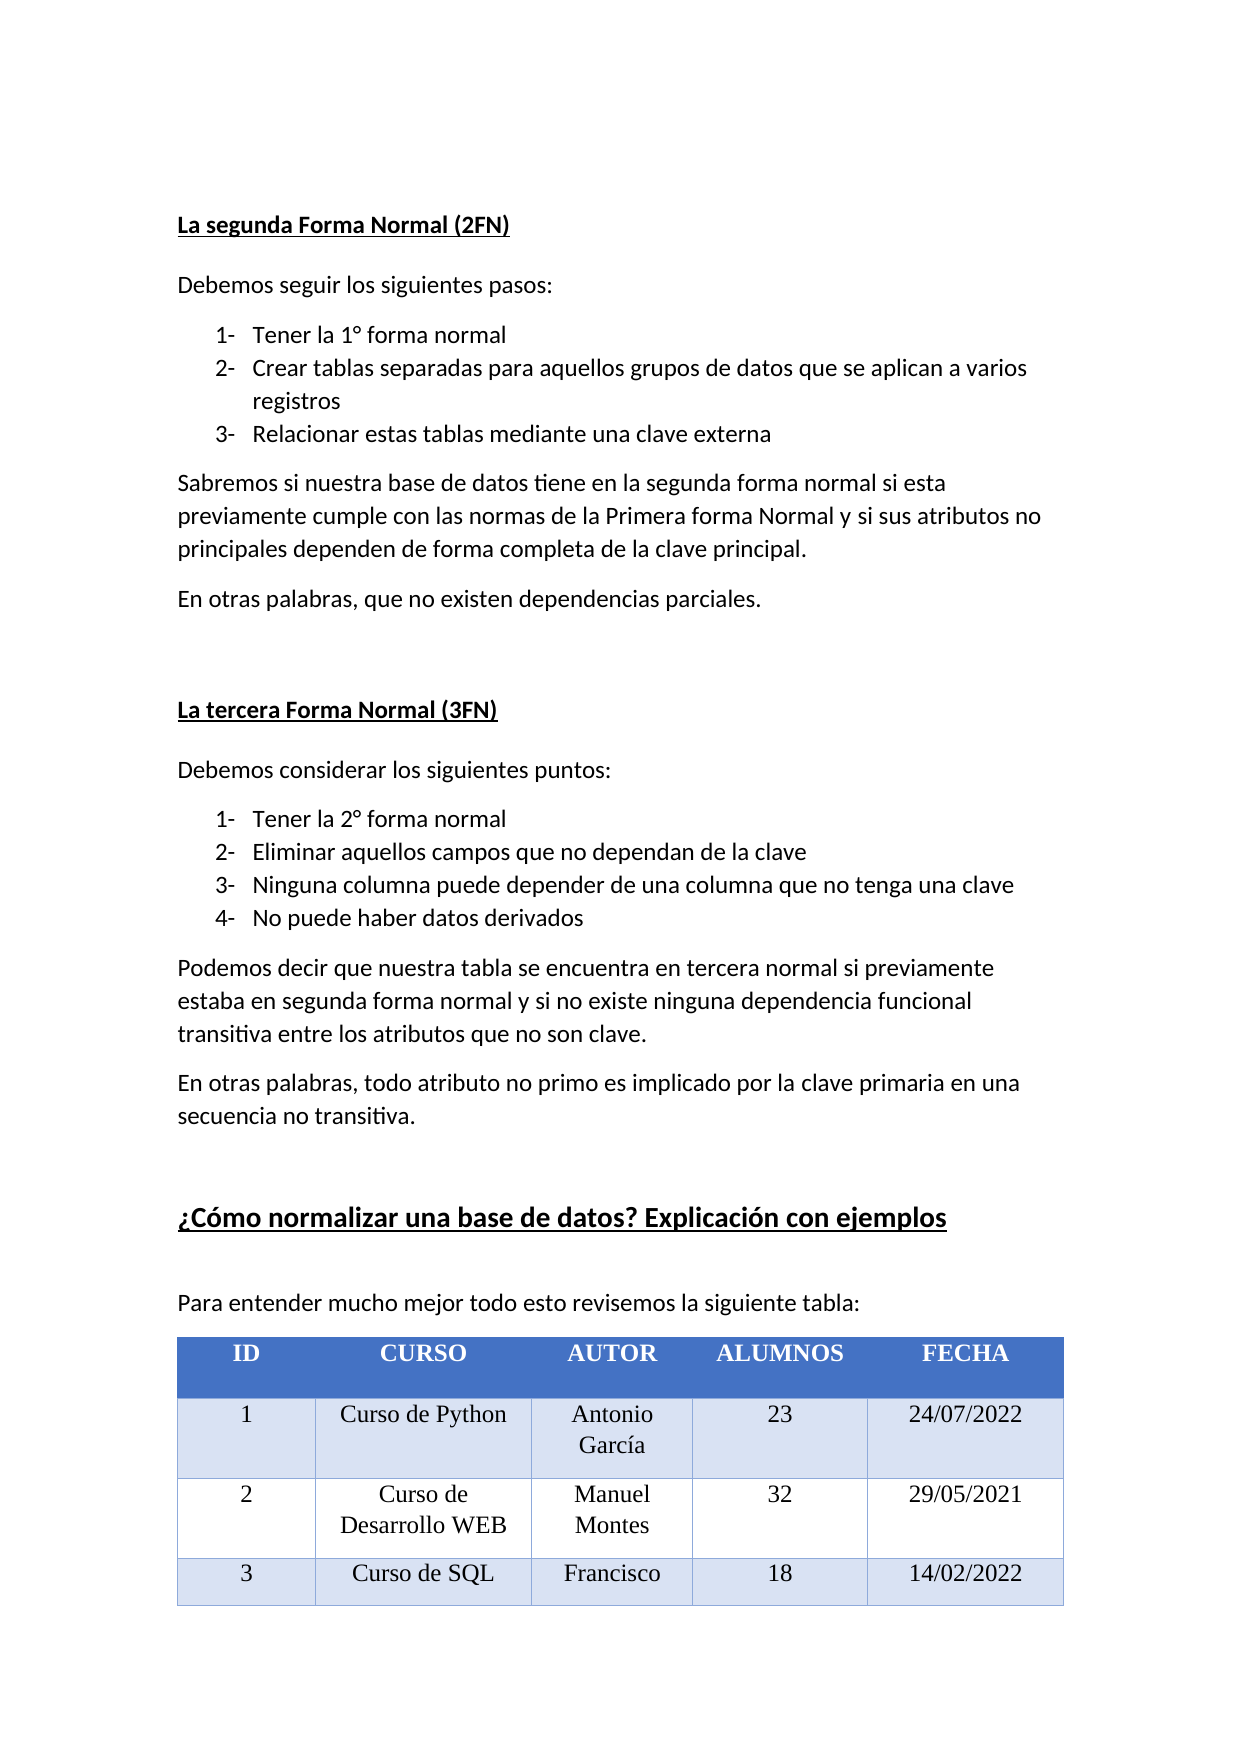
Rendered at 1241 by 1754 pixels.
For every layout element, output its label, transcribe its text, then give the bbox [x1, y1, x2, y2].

table_cell Antonio García [532, 1399, 692, 1478]
table_cell Curso de Desarrollo WEB [316, 1479, 531, 1557]
subtitle La tercera Forma Normal (3FN) [177, 694, 1063, 725]
table_cell Curso de Python [316, 1399, 531, 1478]
table_cell 14/02/2022 [868, 1559, 1063, 1605]
list Ninguna columna puede depender de una columna que no tenga una clave [215, 869, 1063, 900]
text Sabremos si nuestra base de datos tiene en la segunda forma normal si esta previamente cumple con las normas de la Primera forma Normal y si sus atributos no principales dependen de forma completa de la clave principal. [177, 467, 1063, 564]
table_cell 18 [693, 1559, 867, 1605]
table_cell 2 [178, 1479, 315, 1557]
list Tener la 2° forma normal [215, 804, 1063, 834]
subtitle La segunda Forma Normal (2FN) [177, 210, 1063, 240]
table_cell 3 [178, 1559, 315, 1605]
text Debemos considerar los siguientes puntos: [177, 754, 1063, 784]
list Relacionar estas tablas mediante una clave externa [215, 418, 1063, 448]
table_header ID [178, 1338, 315, 1398]
list Crear tablas separadas para aquellos grupos de datos que se aplican a varios registros [215, 352, 1063, 415]
table_cell Curso de SQL [316, 1559, 531, 1605]
text En otras palabras, todo atributo no primo es implicado por la clave primaria en una secuencia no transitiva. [177, 1067, 1063, 1131]
table_cell 1 [178, 1399, 315, 1478]
list No puede haber datos derivados [215, 902, 1063, 933]
text En otras palabras, que no existen dependencias parciales. [177, 583, 1063, 613]
table_cell Francisco González [532, 1559, 692, 1605]
table_cell Manuel Montes [532, 1479, 692, 1557]
table_header AUTOR [532, 1338, 692, 1398]
list Eliminar aquellos campos que no dependan de la clave [215, 837, 1063, 867]
list Tener la 1° forma normal [215, 319, 1063, 349]
table_header ALUMNOS [693, 1338, 867, 1398]
table_cell 29/05/2021 [868, 1479, 1063, 1557]
table_header CURSO [316, 1338, 531, 1398]
table_header FECHA [868, 1338, 1063, 1398]
text Podemos decir que nuestra tabla se encuentra en tercera normal si previamente estaba en segunda forma normal y si no existe ninguna dependencia funcional transitiva entre los atributos que no son clave. [177, 952, 1063, 1048]
table_cell 23 [693, 1399, 867, 1478]
table_cell 24/07/2022 [868, 1399, 1063, 1478]
subtitle ¿Cómo normalizar una base de datos? Explicación con ejemplos [177, 1199, 1063, 1235]
text Para entender mucho mejor todo esto revisemos la siguiente tabla: [177, 1287, 1063, 1318]
table_cell 32 [693, 1479, 867, 1557]
text Debemos seguir los siguientes pasos: [177, 269, 1063, 300]
